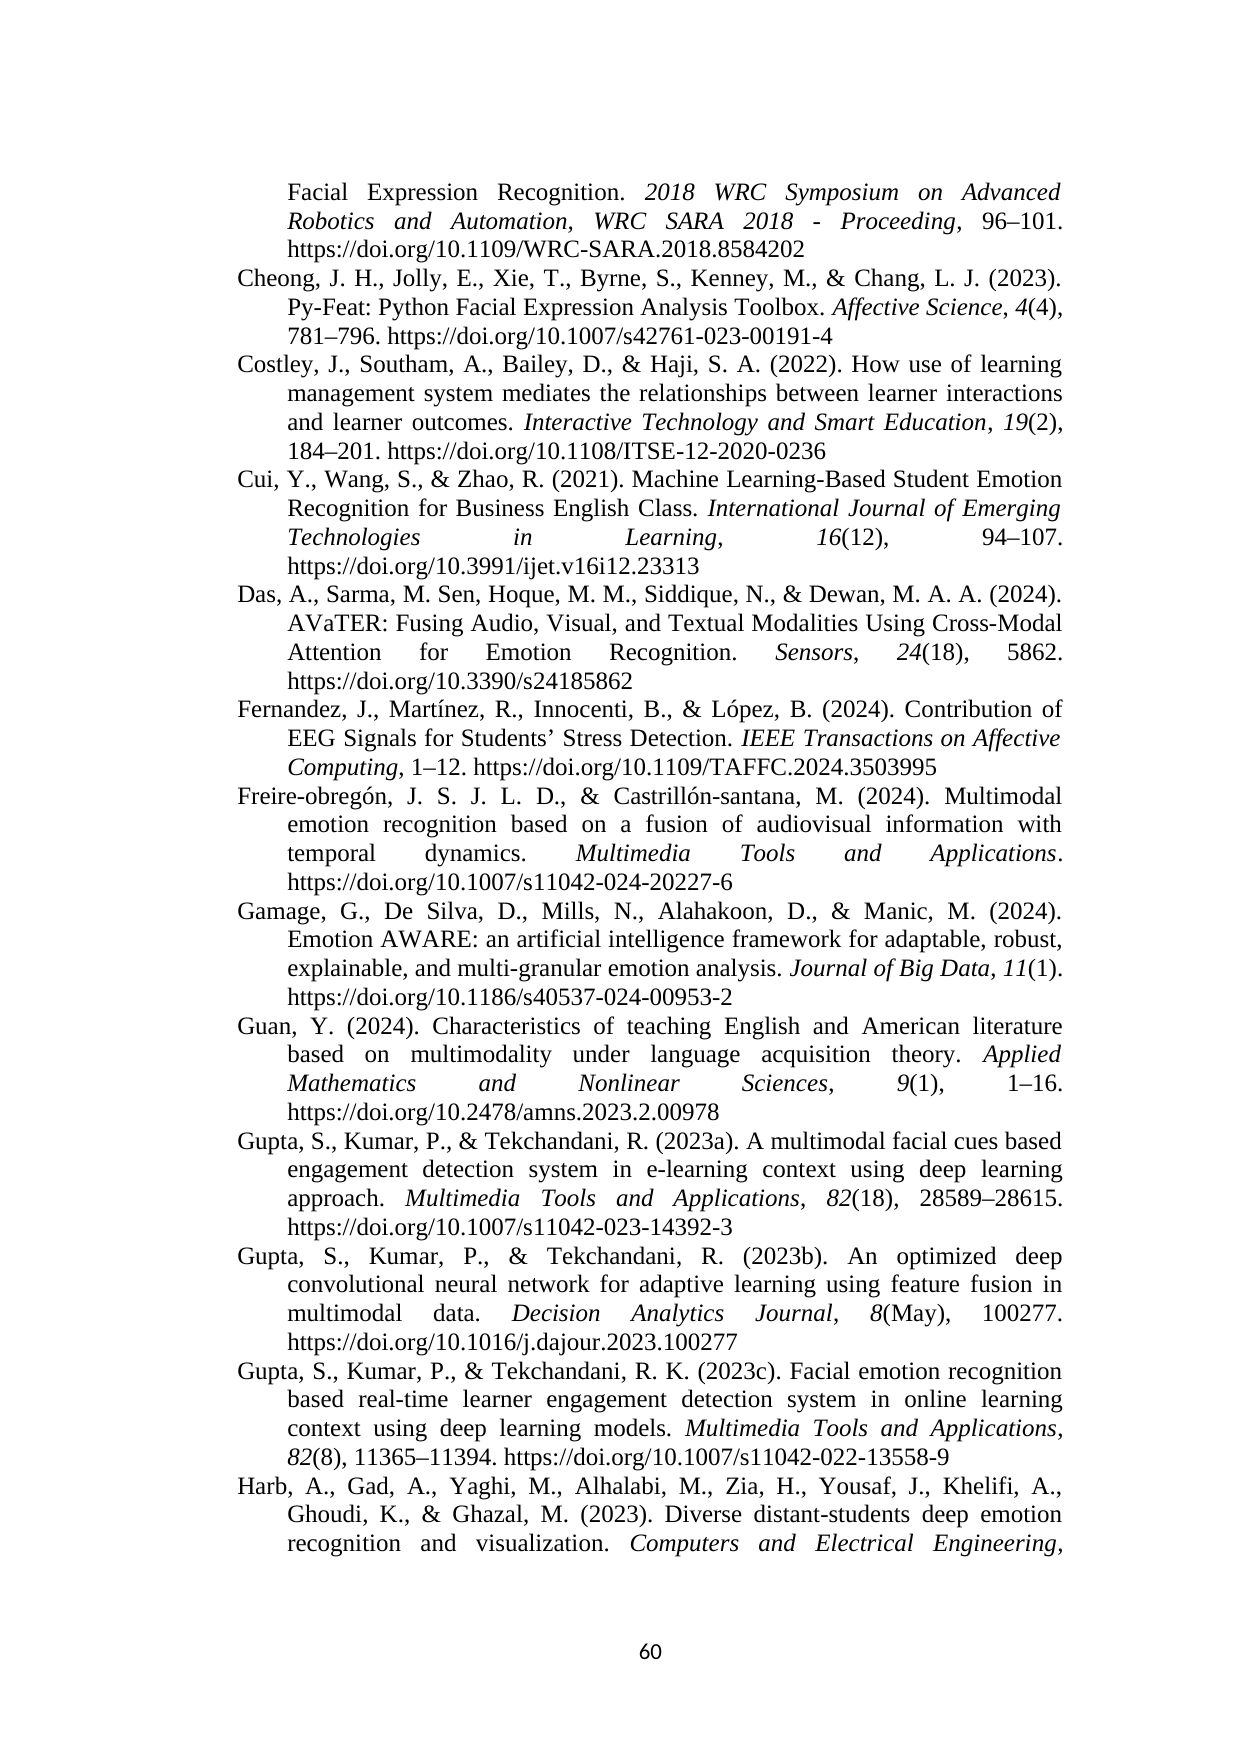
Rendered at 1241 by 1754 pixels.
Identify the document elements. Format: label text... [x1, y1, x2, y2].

text Guan, Y. (2024). Characteristics of teaching English and American literature based on multimodality under language acquisition theory. Applied Mathematics and Nonlinear Sciences, 9(1), 1–16. https://doi.org/10.2478/amns.2023.2.00978 [237, 1011, 1063, 1126]
text Gupta, S., Kumar, P., & Tekchandani, R. K. (2023c). Facial emotion recognition based real-time learner engagement detection system in online learning context using deep learning models. Multimedia Tools and Applications, 82(8), 11365–11394. https://doi.org/10.1007/s11042-022-13558-9 [237, 1356, 1063, 1471]
text Fernandez, J., Martínez, R., Innocenti, B., & López, B. (2024). Contribution of EEG Signals for Students’ Stress Detection. IEEE Transactions on Affective Computing, 1–12. https://doi.org/10.1109/TAFFC.2024.3503995 [237, 694, 1063, 781]
text Cheong, J. H., Jolly, E., Xie, T., Byrne, S., Kenney, M., & Chang, L. J. (2023). Py-Feat: Python Facial Expression Analysis Toolbox. Affective Science, 4(4), 781–796. https://doi.org/10.1007/s42761-023-00191-4 [237, 263, 1063, 349]
text Freire-obregón, J. S. J. L. D., & Castrillón-santana, M. (2024). Multimodal emotion recognition based on a fusion of audiovisual information with temporal dynamics. Multimedia Tools and Applications. https://doi.org/10.1007/s11042-024-20227-6 [237, 781, 1063, 896]
text Das, A., Sarma, M. Sen, Hoque, M. M., Siddique, N., & Dewan, M. A. A. (2024). AVaTER: Fusing Audio, Visual, and Textual Modalities Using Cross-Modal Attention for Emotion Recognition. Sensors, 24(18), 5862. https://doi.org/10.3390/s24185862 [237, 579, 1063, 694]
text Costley, J., Southam, A., Bailey, D., & Haji, S. A. (2022). How use of learning management system mediates the relationships between learner interactions and learner outcomes. Interactive Technology and Smart Education, 19(2), 184–201. https://doi.org/10.1108/ITSE-12-2020-0236 [237, 349, 1063, 464]
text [237, 1471, 1063, 1557]
text Gupta, S., Kumar, P., & Tekchandani, R. (2023a). A multimodal facial cues based engagement detection system in e-learning context using deep learning approach. Multimedia Tools and Applications, 82(18), 28589–28615. https://doi.org/10.1007/s11042-023-14392-3 [237, 1126, 1063, 1241]
text Gamage, G., De Silva, D., Mills, N., Alahakoon, D., & Manic, M. (2024). Emotion AWARE: an artificial intelligence framework for adaptable, robust, explainable, and multi-granular emotion analysis. Journal of Big Data, 11(1). https://doi.org/10.1186/s40537-024-00953-2 [237, 896, 1063, 1011]
text Gupta, S., Kumar, P., & Tekchandani, R. (2023b). An optimized deep convolutional neural network for adaptive learning using feature fusion in multimodal data. Decision Analytics Journal, 8(May), 100277. https://doi.org/10.1016/j.dajour.2023.100277 [237, 1241, 1063, 1356]
text Cui, Y., Wang, S., & Zhao, R. (2021). Machine Learning-Based Student Emotion Recognition for Business English Class. International Journal of Emerging Technologies in Learning, 16(12), 94–107. https://doi.org/10.3991/ijet.v16i12.23313 [237, 464, 1063, 579]
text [237, 177, 1063, 263]
